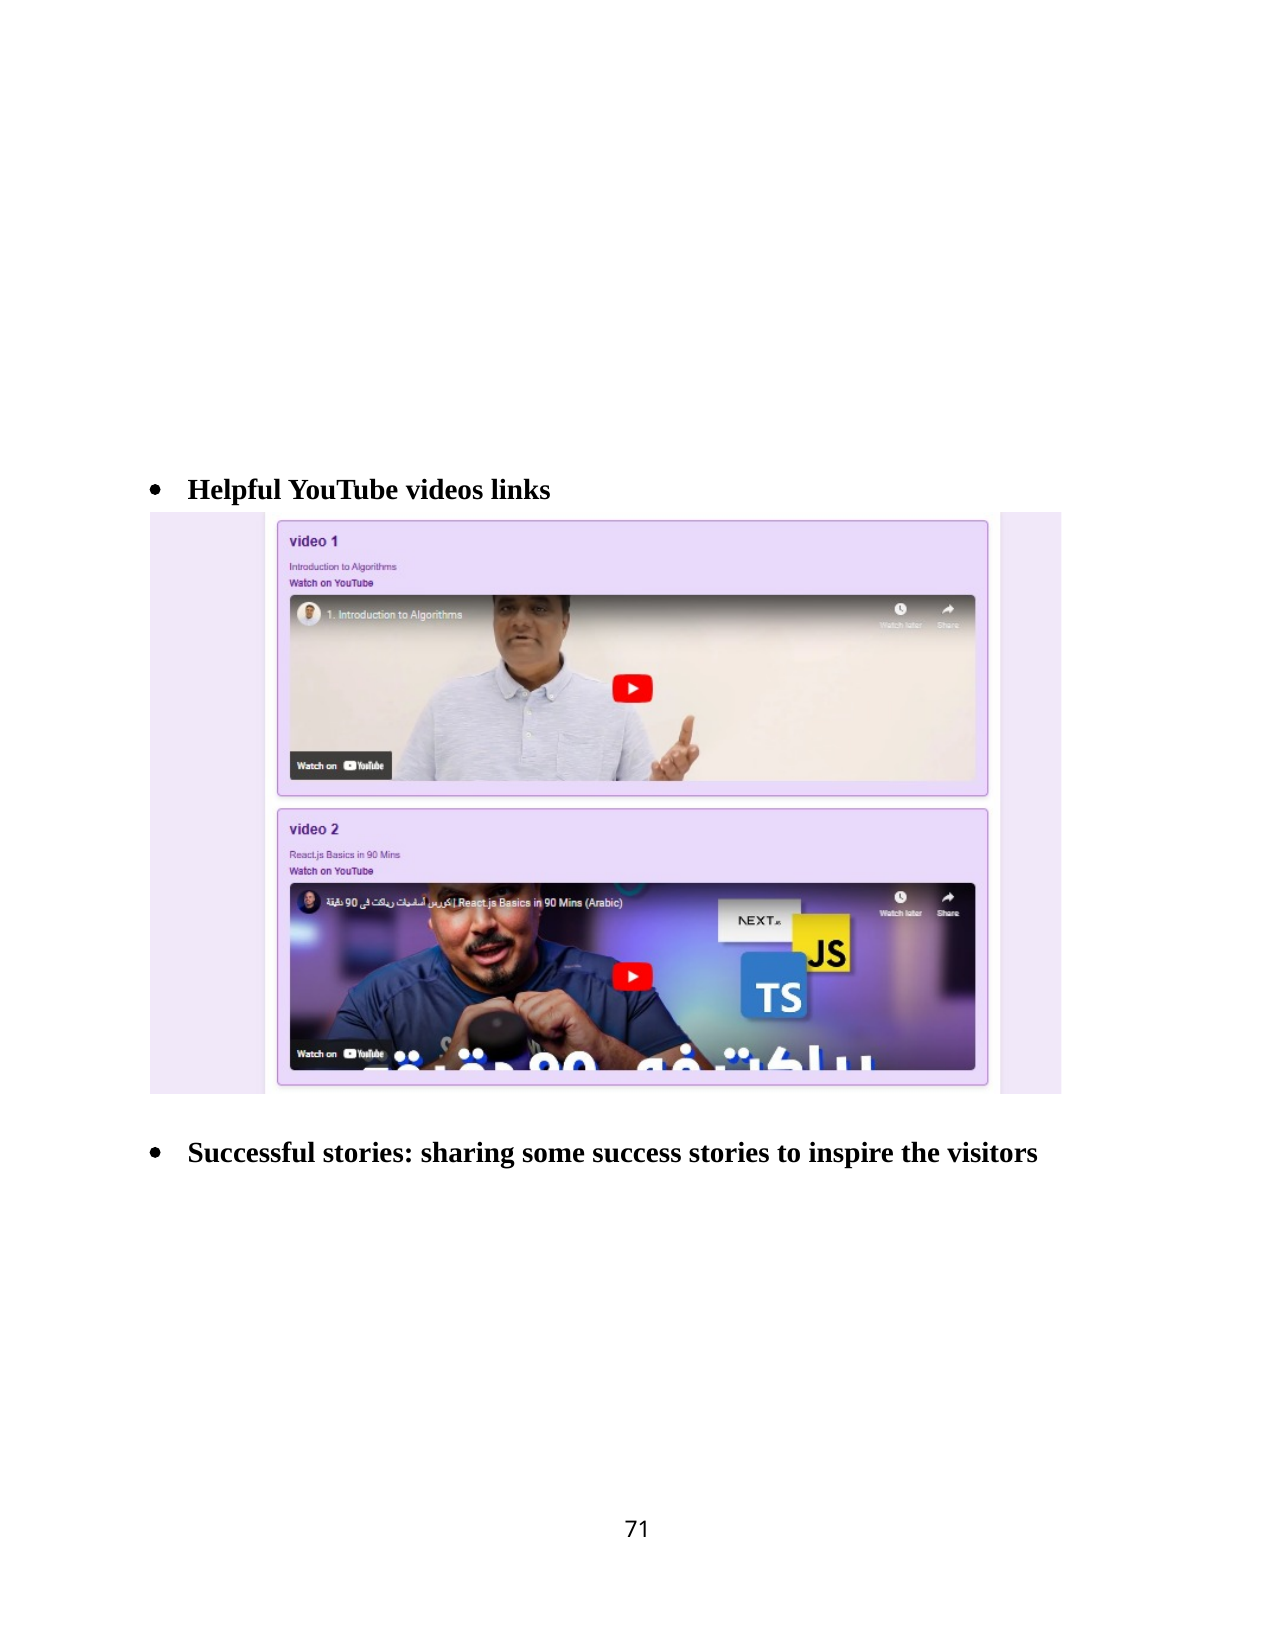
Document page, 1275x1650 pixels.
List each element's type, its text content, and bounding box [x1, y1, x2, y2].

list Successful stories: sharing some success stories to inspire the visitors [150, 1135, 1125, 1169]
list Helpful YouTube videos links [150, 472, 1125, 506]
picture [150, 512, 1062, 1094]
